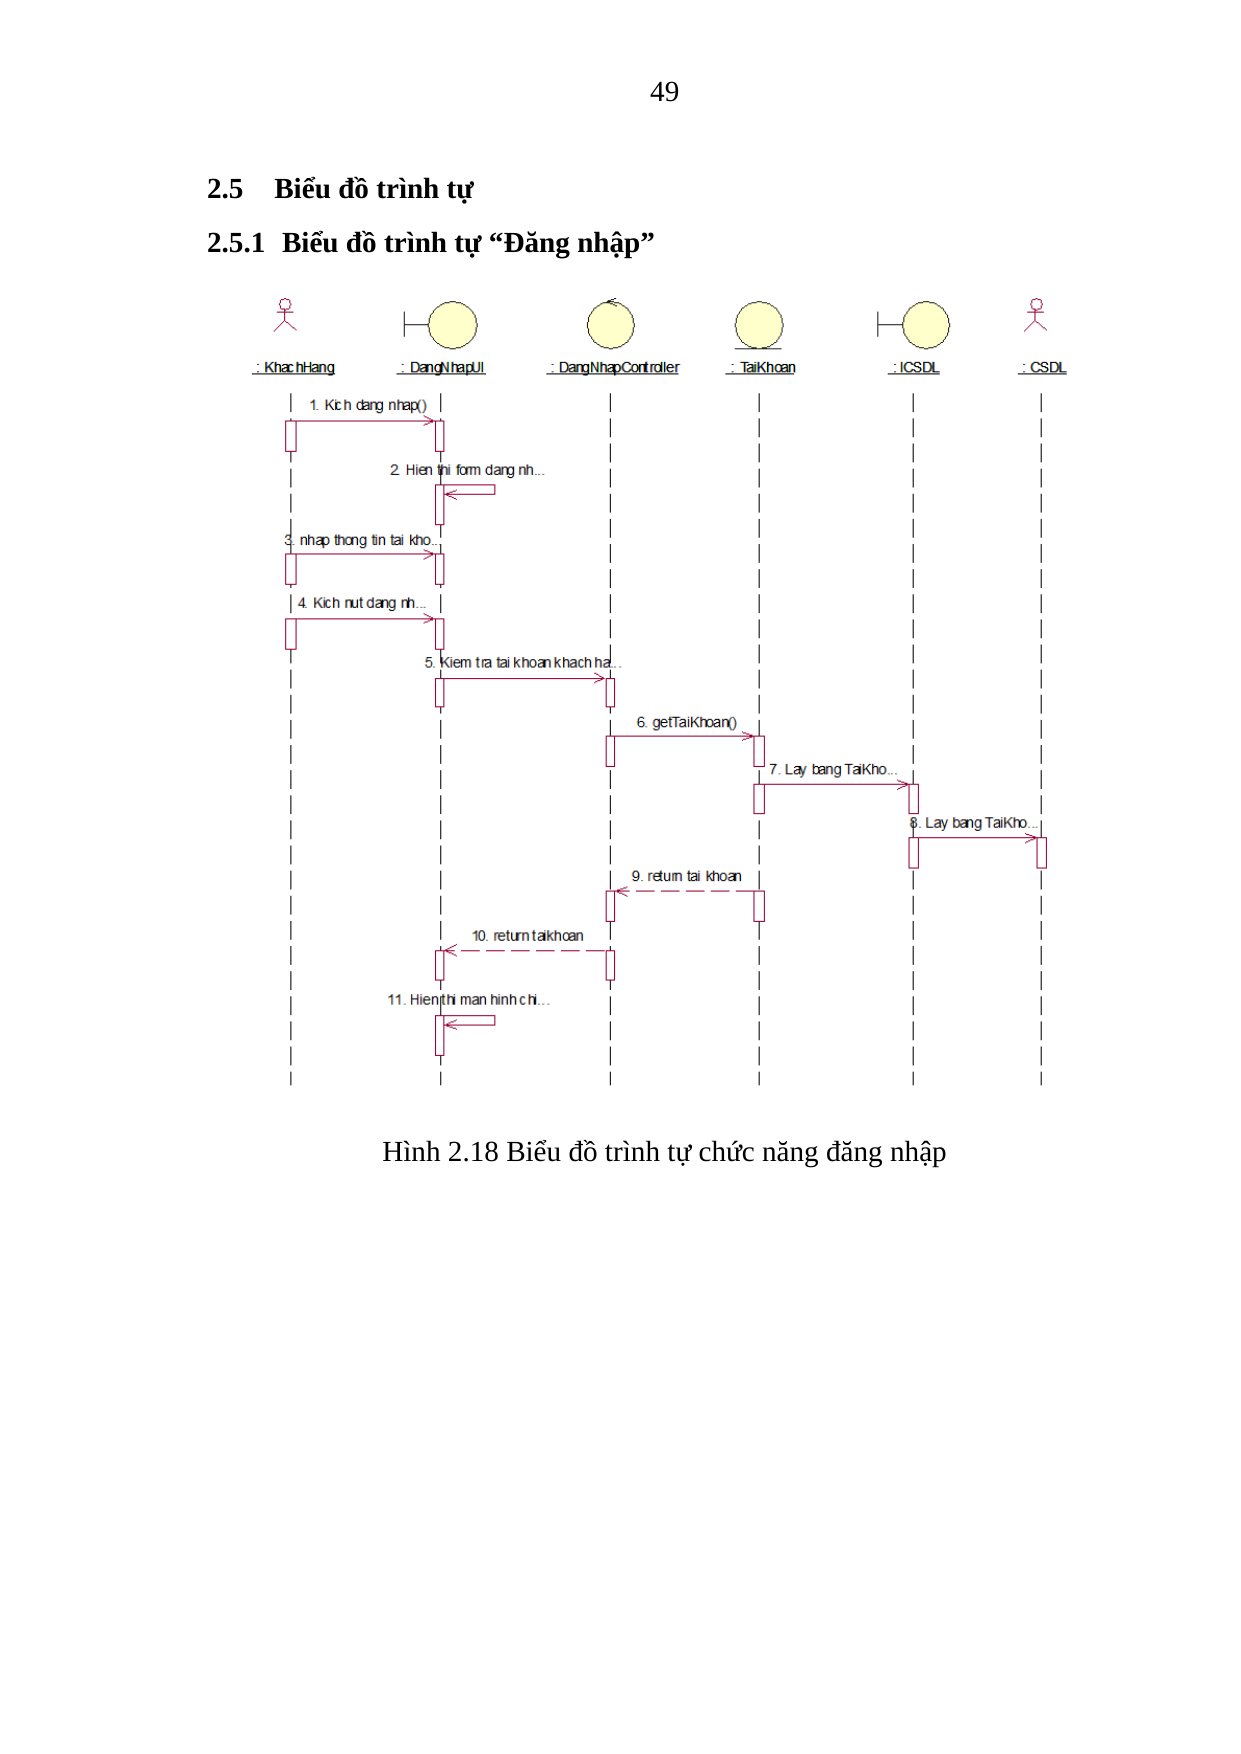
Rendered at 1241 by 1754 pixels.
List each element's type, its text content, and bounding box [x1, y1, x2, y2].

picture [230, 275, 1099, 1101]
subtitle Biểu đồ trình tự [207, 171, 1122, 204]
subtitle Biểu đồ trình tự “Đăng nhập” [207, 225, 1122, 259]
